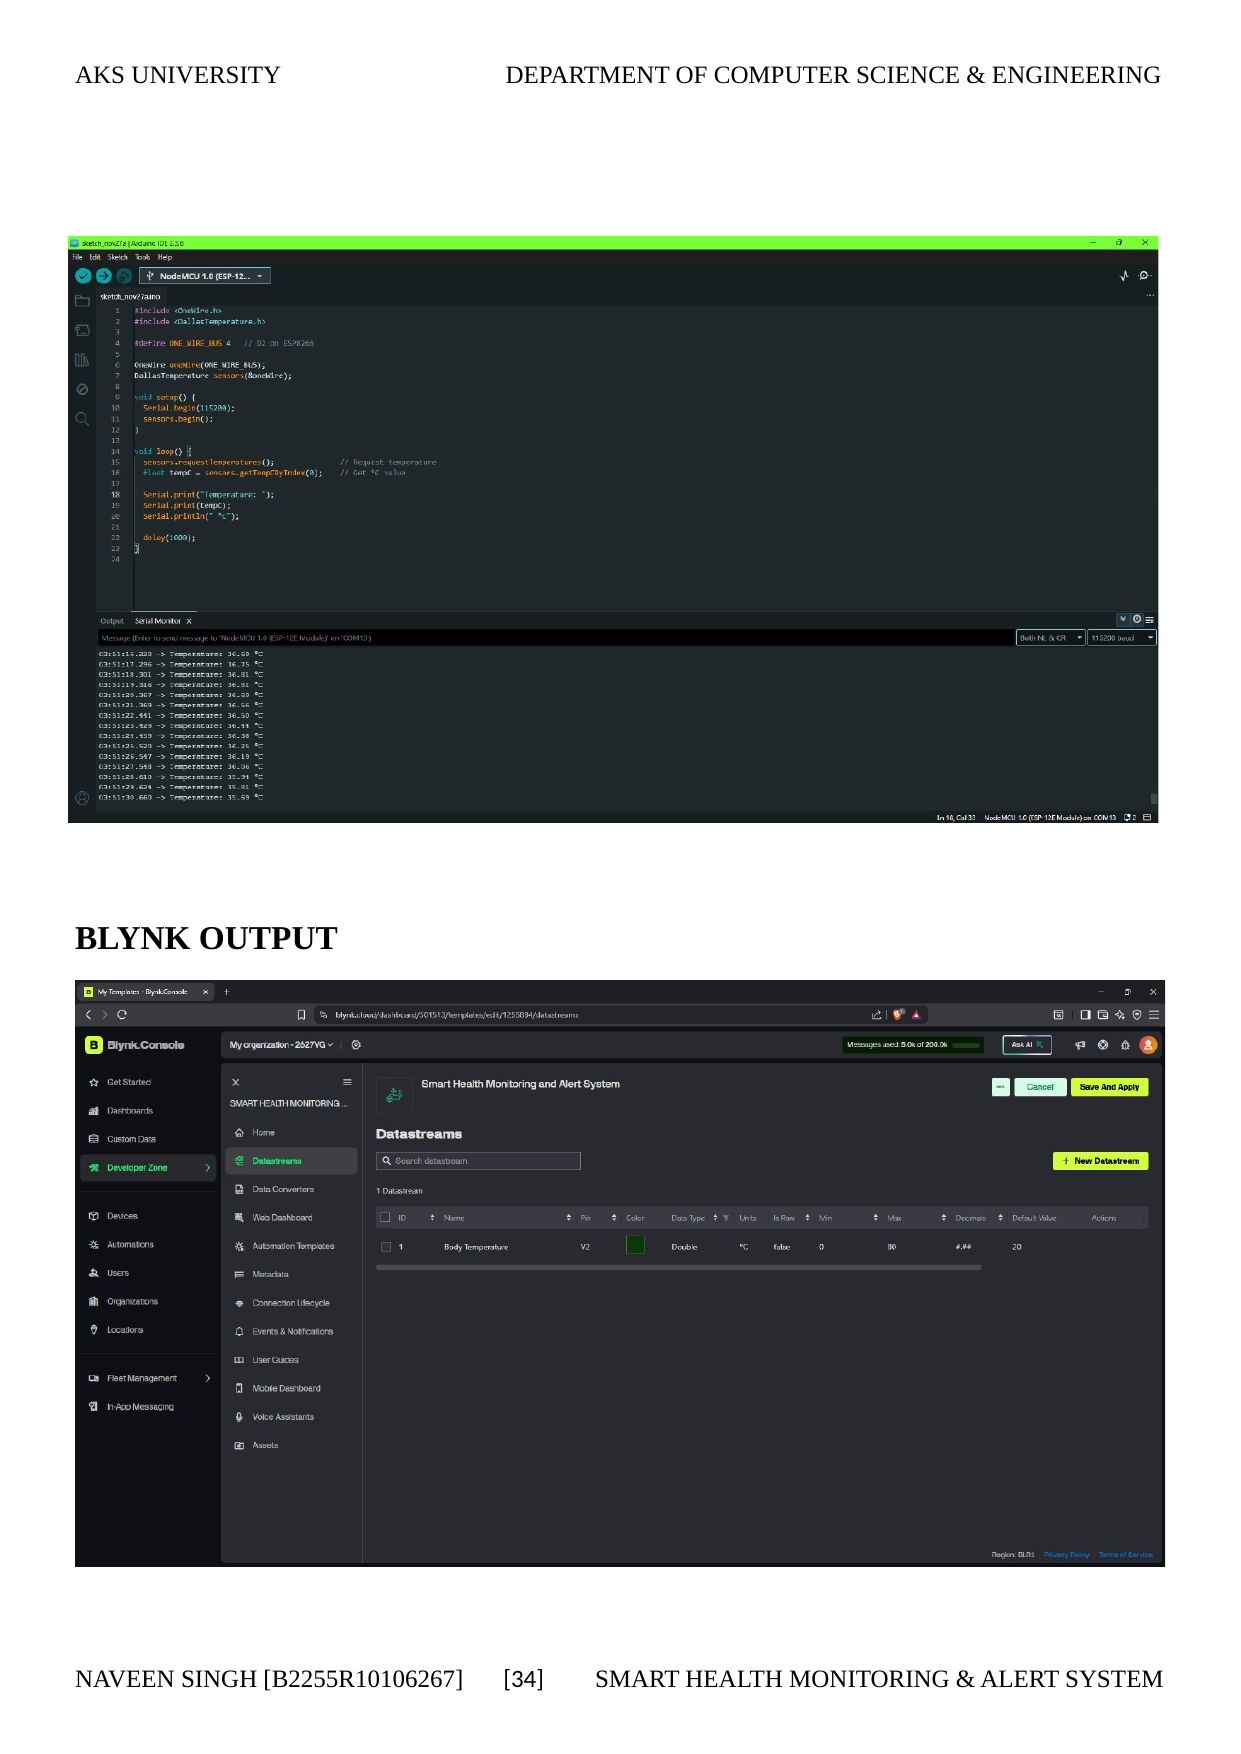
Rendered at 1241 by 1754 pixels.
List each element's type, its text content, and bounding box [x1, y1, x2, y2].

picture [68, 236, 1159, 823]
picture [75, 980, 1166, 1567]
text BLYNK OUTPUT [75, 918, 1165, 957]
